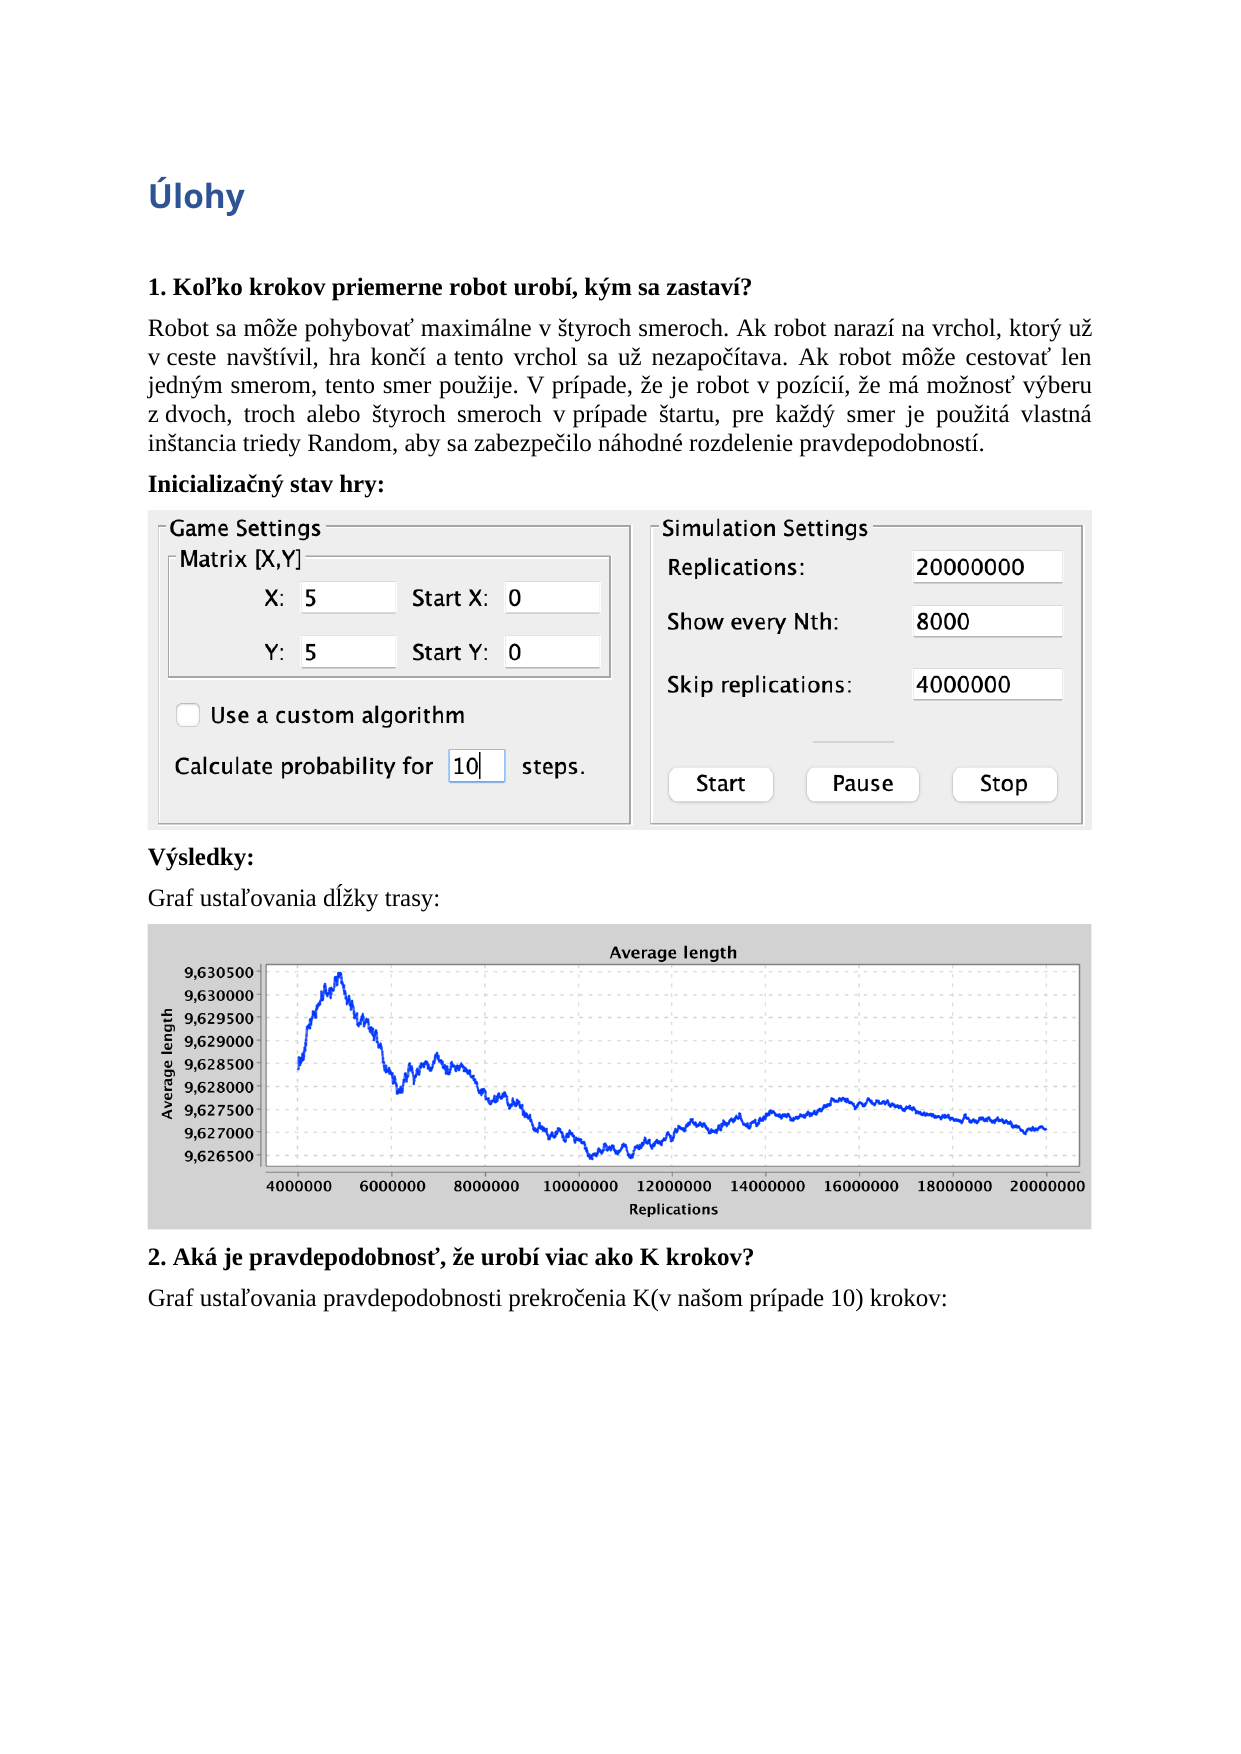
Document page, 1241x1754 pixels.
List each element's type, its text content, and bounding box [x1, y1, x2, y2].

text Graf ustaľovania dĺžky trasy: [148, 883, 1093, 912]
text 1. Koľko krokov priemerne robot urobí, kým sa zastaví? [148, 272, 1093, 301]
text Inicializačný stav hry: [148, 469, 1093, 498]
text Výsledky: [148, 842, 1093, 871]
picture [147, 510, 1092, 830]
text Graf ustaľovania pravdepodobnosti prekročenia K(v našom prípade 10) krokov: [148, 1283, 1093, 1312]
picture [147, 924, 1092, 1230]
text 2. Aká je pravdepodobnosť, že urobí viac ako K krokov? [148, 1242, 1093, 1271]
subtitle Úlohy [148, 173, 1093, 218]
text Robot sa môže pohybovať maximálne v štyroch smeroch. Ak robot narazí na vrchol, ktorý už v ceste navštívil, hra končí a tento vrchol sa už nezapočítava. Ak robot môže cestovať len jedným smerom, tento smer použije. V prípade, že je robot v pozícií, že má možnosť výberu z dvoch, troch alebo štyroch smeroch v prípade štartu, pre každý smer je použitá vlastná inštancia triedy Random, aby sa zabezpečilo náhodné rozdelenie pravdepodobností. [148, 313, 1093, 457]
